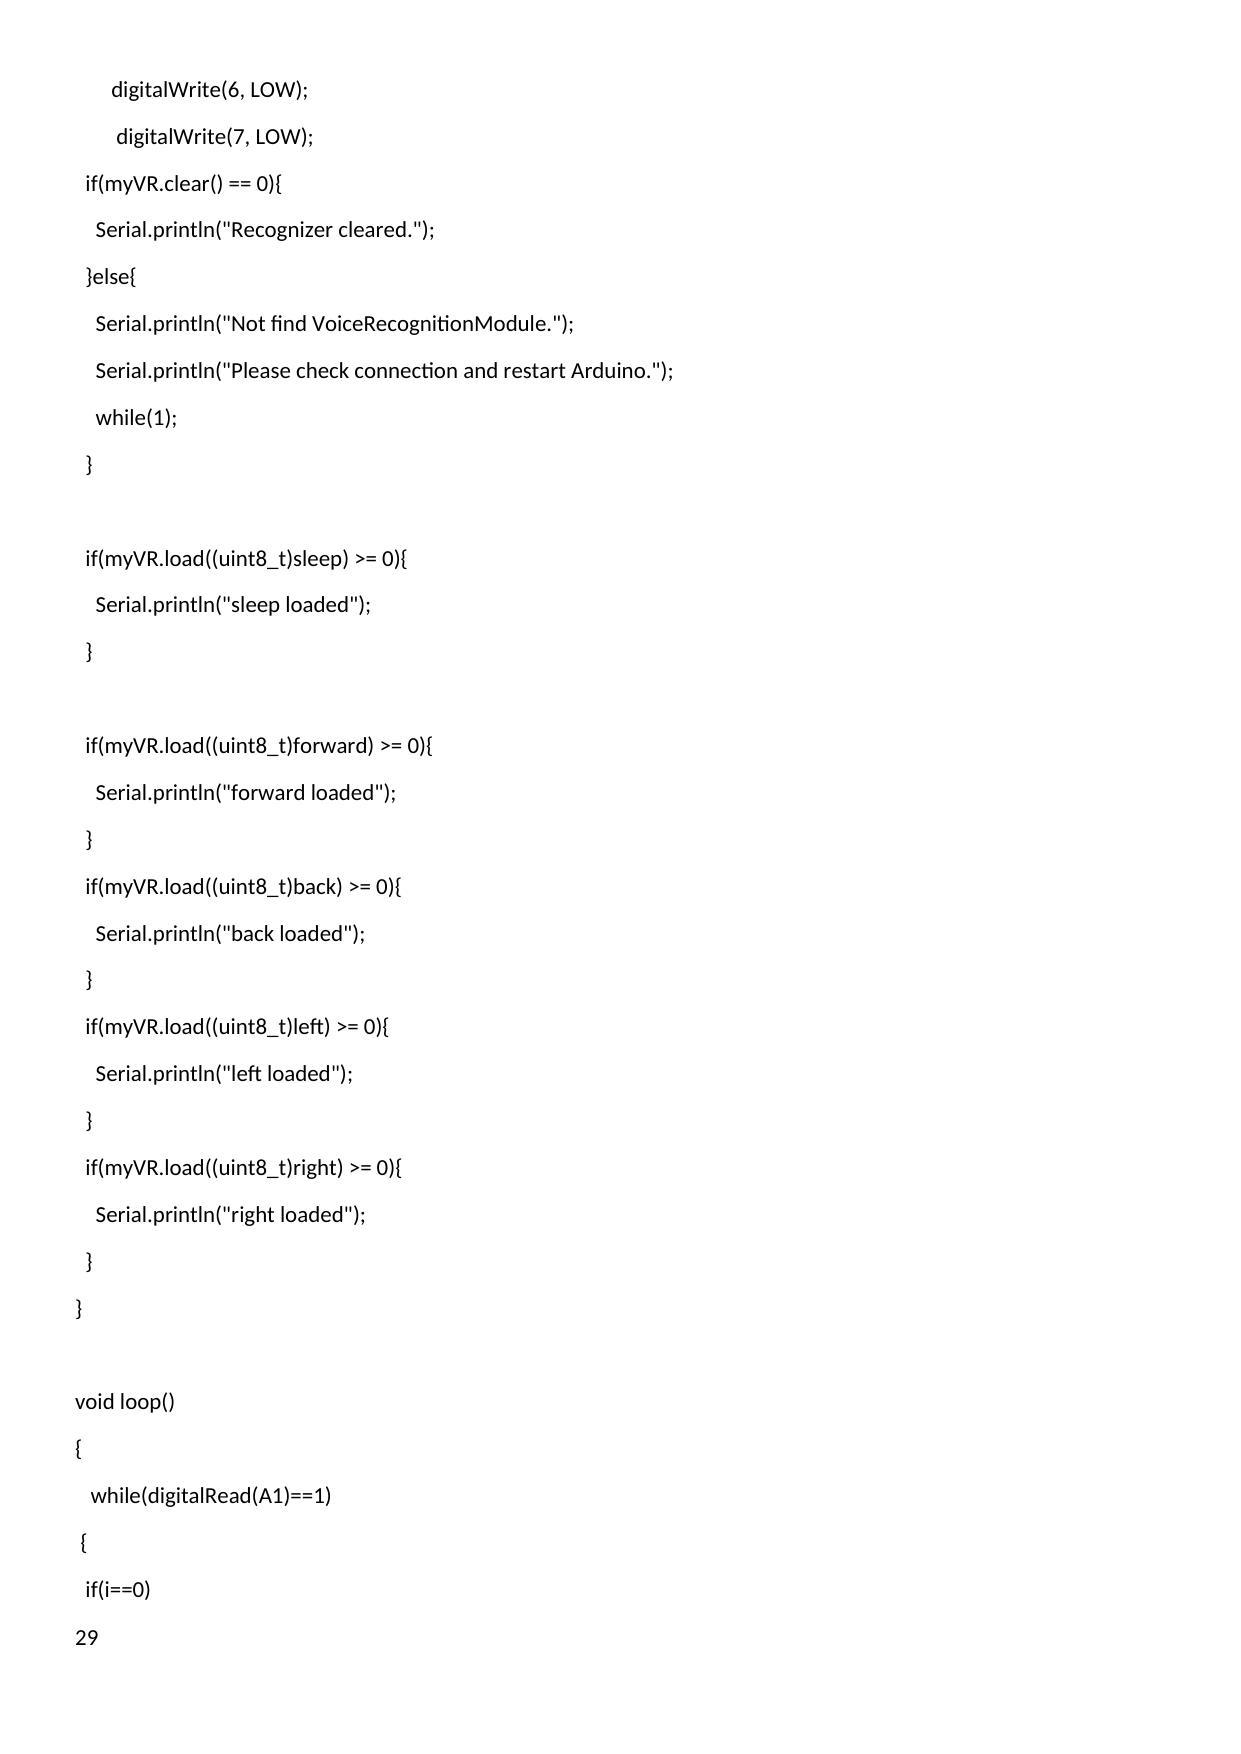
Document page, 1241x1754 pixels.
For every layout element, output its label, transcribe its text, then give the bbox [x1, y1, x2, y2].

text Serial.println("Recognizer cleared."); [75, 216, 1165, 244]
text digitalWrite(6, LOW); [75, 75, 1165, 103]
text } [75, 825, 1165, 853]
text Serial.println("forward loaded"); [75, 778, 1165, 806]
text if(myVR.clear() == 0){ [75, 169, 1165, 197]
text if(myVR.load((uint8_t)sleep) >= 0){ [75, 544, 1165, 572]
text Serial.println("Not find VoiceRecognitionModule."); [75, 309, 1165, 337]
text if(myVR.load((uint8_t)left) >= 0){ [75, 1012, 1165, 1041]
text if(myVR.load((uint8_t)forward) >= 0){ [75, 731, 1165, 759]
text { [75, 1528, 1165, 1556]
text } [75, 450, 1165, 478]
text if(myVR.load((uint8_t)right) >= 0){ [75, 1153, 1165, 1181]
text while(1); [75, 403, 1165, 431]
text { [75, 1434, 1165, 1462]
text while(digitalRead(A1)==1) [75, 1481, 1165, 1509]
text } [75, 637, 1165, 666]
text } [75, 1294, 1165, 1322]
text } [75, 966, 1165, 994]
text Serial.println("right loaded"); [75, 1200, 1165, 1228]
text if(i==0) [75, 1575, 1165, 1603]
text } [75, 1106, 1165, 1134]
text Serial.println("left loaded"); [75, 1059, 1165, 1087]
text } [75, 1247, 1165, 1275]
text Serial.println("back loaded"); [75, 919, 1165, 947]
text Serial.println("sleep loaded"); [75, 591, 1165, 619]
text digitalWrite(7, LOW); [75, 122, 1165, 150]
text void loop() [75, 1387, 1165, 1416]
text }else{ [75, 262, 1165, 291]
text if(myVR.load((uint8_t)back) >= 0){ [75, 872, 1165, 900]
text Serial.println("Please check connection and restart Arduino."); [75, 356, 1165, 384]
